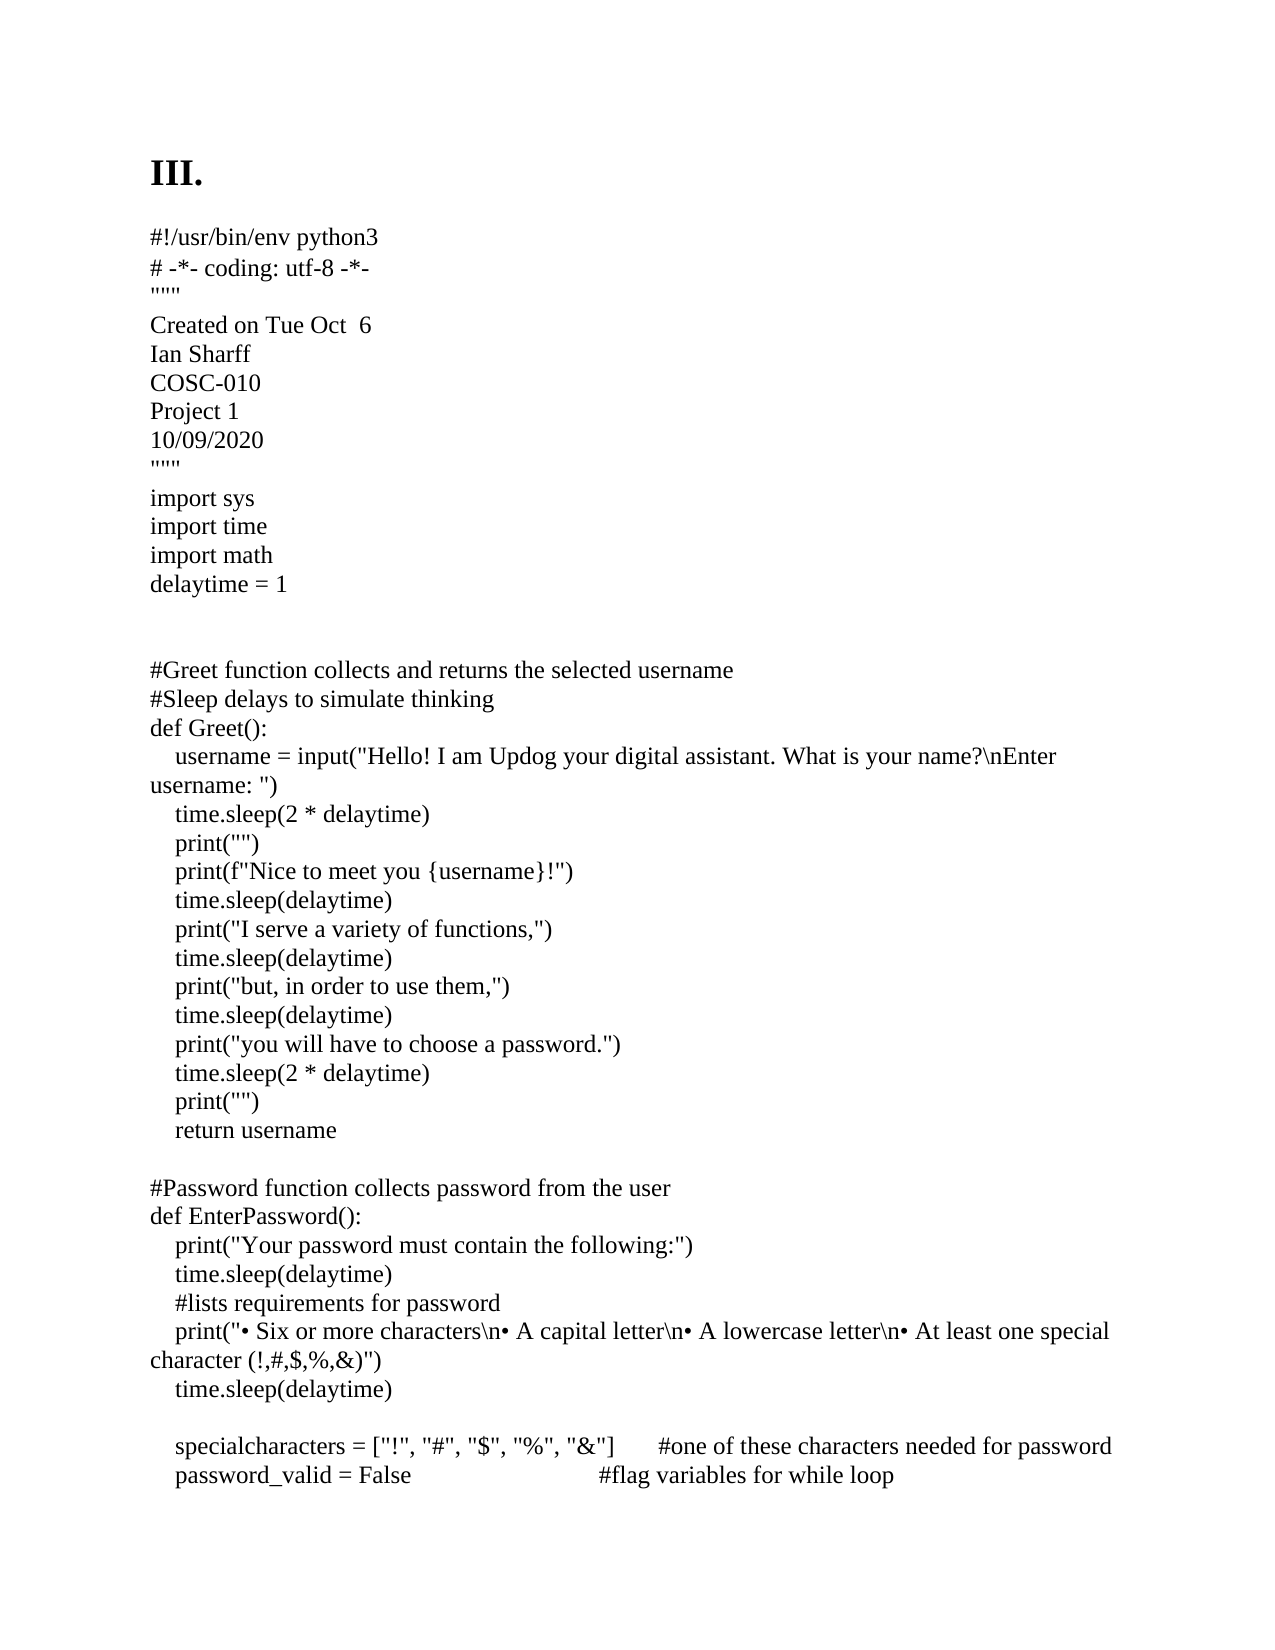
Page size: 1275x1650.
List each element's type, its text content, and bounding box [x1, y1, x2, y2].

text COSC-010 [150, 368, 1125, 396]
text time.sleep(2 * delaytime) [150, 1058, 1125, 1086]
text #Greet function collects and returns the selected username [150, 655, 1125, 684]
text #Password function collects password from the user [150, 1173, 1125, 1201]
text def Greet(): [150, 713, 1125, 741]
text print("I serve a variety of functions,") [150, 914, 1125, 943]
text import time [150, 511, 1125, 540]
text #lists requirements for password [150, 1288, 1125, 1316]
text ﻿#!/usr/bin/env python3 [150, 222, 1125, 253]
text time.sleep(delaytime) [150, 885, 1125, 914]
text print("• Six or more characters\n• A capital letter\n• A lowercase letter\n• At least one special character (!,#,$,%,&)") [150, 1316, 1125, 1374]
text time.sleep(delaytime) [150, 1374, 1125, 1403]
text import math [150, 540, 1125, 569]
text print("you will have to choose a password.") [150, 1029, 1125, 1058]
text password_valid = False #flag variables for while loop [150, 1460, 1125, 1489]
text print(f"Nice to meet you {username}!") [150, 856, 1125, 885]
text Ian Sharff [150, 339, 1125, 368]
text print("Your password must contain the following:") [150, 1230, 1125, 1259]
text username = input("Hello! I am Updog your digital assistant. What is your name?\nEnter username: ") [150, 741, 1125, 799]
text # -*- coding: utf-8 -*- [150, 253, 1125, 281]
text """ [150, 454, 1125, 483]
text return username [150, 1115, 1125, 1144]
text 10/09/2020 [150, 425, 1125, 454]
text Project 1 [150, 396, 1125, 425]
text print("") [150, 1086, 1125, 1115]
text time.sleep(2 * delaytime) [150, 799, 1125, 828]
text import sys [150, 483, 1125, 511]
text #Sleep delays to simulate thinking [150, 684, 1125, 713]
text delaytime = 1 [150, 569, 1125, 598]
text print("") [150, 828, 1125, 856]
text Created on Tue Oct 6 [150, 310, 1125, 339]
text time.sleep(delaytime) [150, 943, 1125, 971]
text print("but, in order to use them,") [150, 971, 1125, 1000]
text """ [150, 281, 1125, 310]
text time.sleep(delaytime) [150, 1259, 1125, 1288]
text specialcharacters = ["!", "#", "$", "%", "&"] #one of these characters needed for password [150, 1431, 1125, 1460]
text def EnterPassword(): [150, 1201, 1125, 1230]
text III. [150, 150, 1125, 193]
text time.sleep(delaytime) [150, 1000, 1125, 1029]
